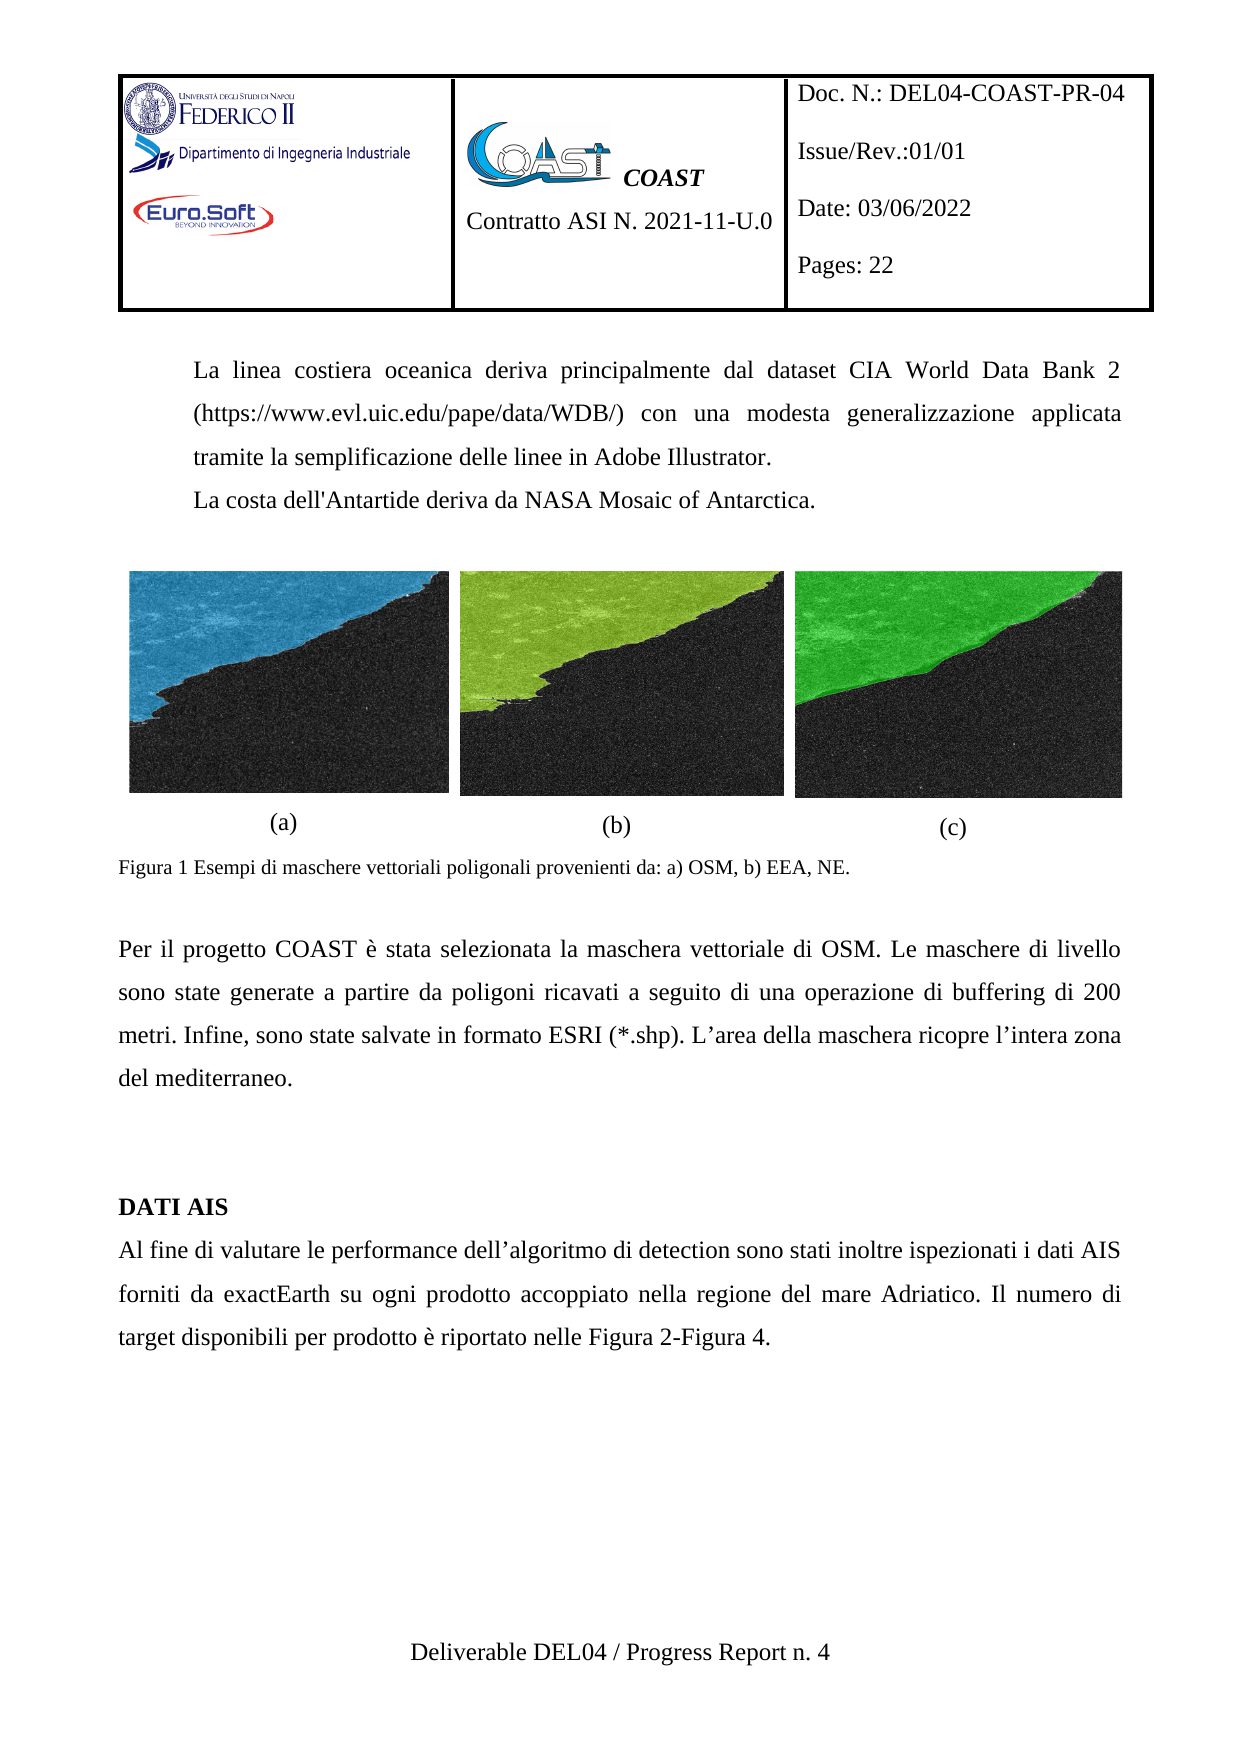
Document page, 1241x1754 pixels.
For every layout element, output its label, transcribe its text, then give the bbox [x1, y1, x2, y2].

table_header (c) [784, 571, 1122, 854]
text DATI AIS [118, 1192, 1122, 1221]
table_header (b) [449, 571, 784, 854]
picture [485, 122, 611, 187]
text Figura 1 Esempi di maschere vettoriali poligonali provenienti da: a) OSM, b) EEA, NE. [118, 854, 1122, 879]
text Per il progetto COAST è stata selezionata la maschera vettoriale di OSM. Le maschere di livello sono state generate a partire da poligoni ricavati a seguito di una operazione di buffering di 200 metri. Infine, sono state salvate in formato ESRI (*.shp). L’area della maschera ricopre l’intera zona del mediterraneo. [118, 934, 1122, 1092]
picture [795, 571, 1123, 798]
text Al fine di valutare le performance dell’algoritmo di detection sono stati inoltre ispezionati i dati AIS forniti da exactEarth su ogni prodotto accoppiato nella regione del mare Adriatico. Il numero di target disponibili per prodotto è riportato nelle Figura 2-Figura 4. [118, 1236, 1122, 1351]
list La linea costiera oceanica deriva principalmente dal dataset CIA World Data Bank 2 (https://www.evl.uic.edu/pape/data/WDB/) con una modesta generalizzazione applicata tramite la semplificazione delle linee in Adobe Illustrator. [193, 355, 1122, 470]
picture [123, 78, 411, 248]
list La costa dell'Antartide deriva da NASA Mosaic of Antarctica. [193, 485, 1122, 513]
table_header (a) [118, 571, 449, 854]
picture [129, 571, 449, 793]
picture [467, 122, 517, 187]
picture [460, 571, 784, 796]
